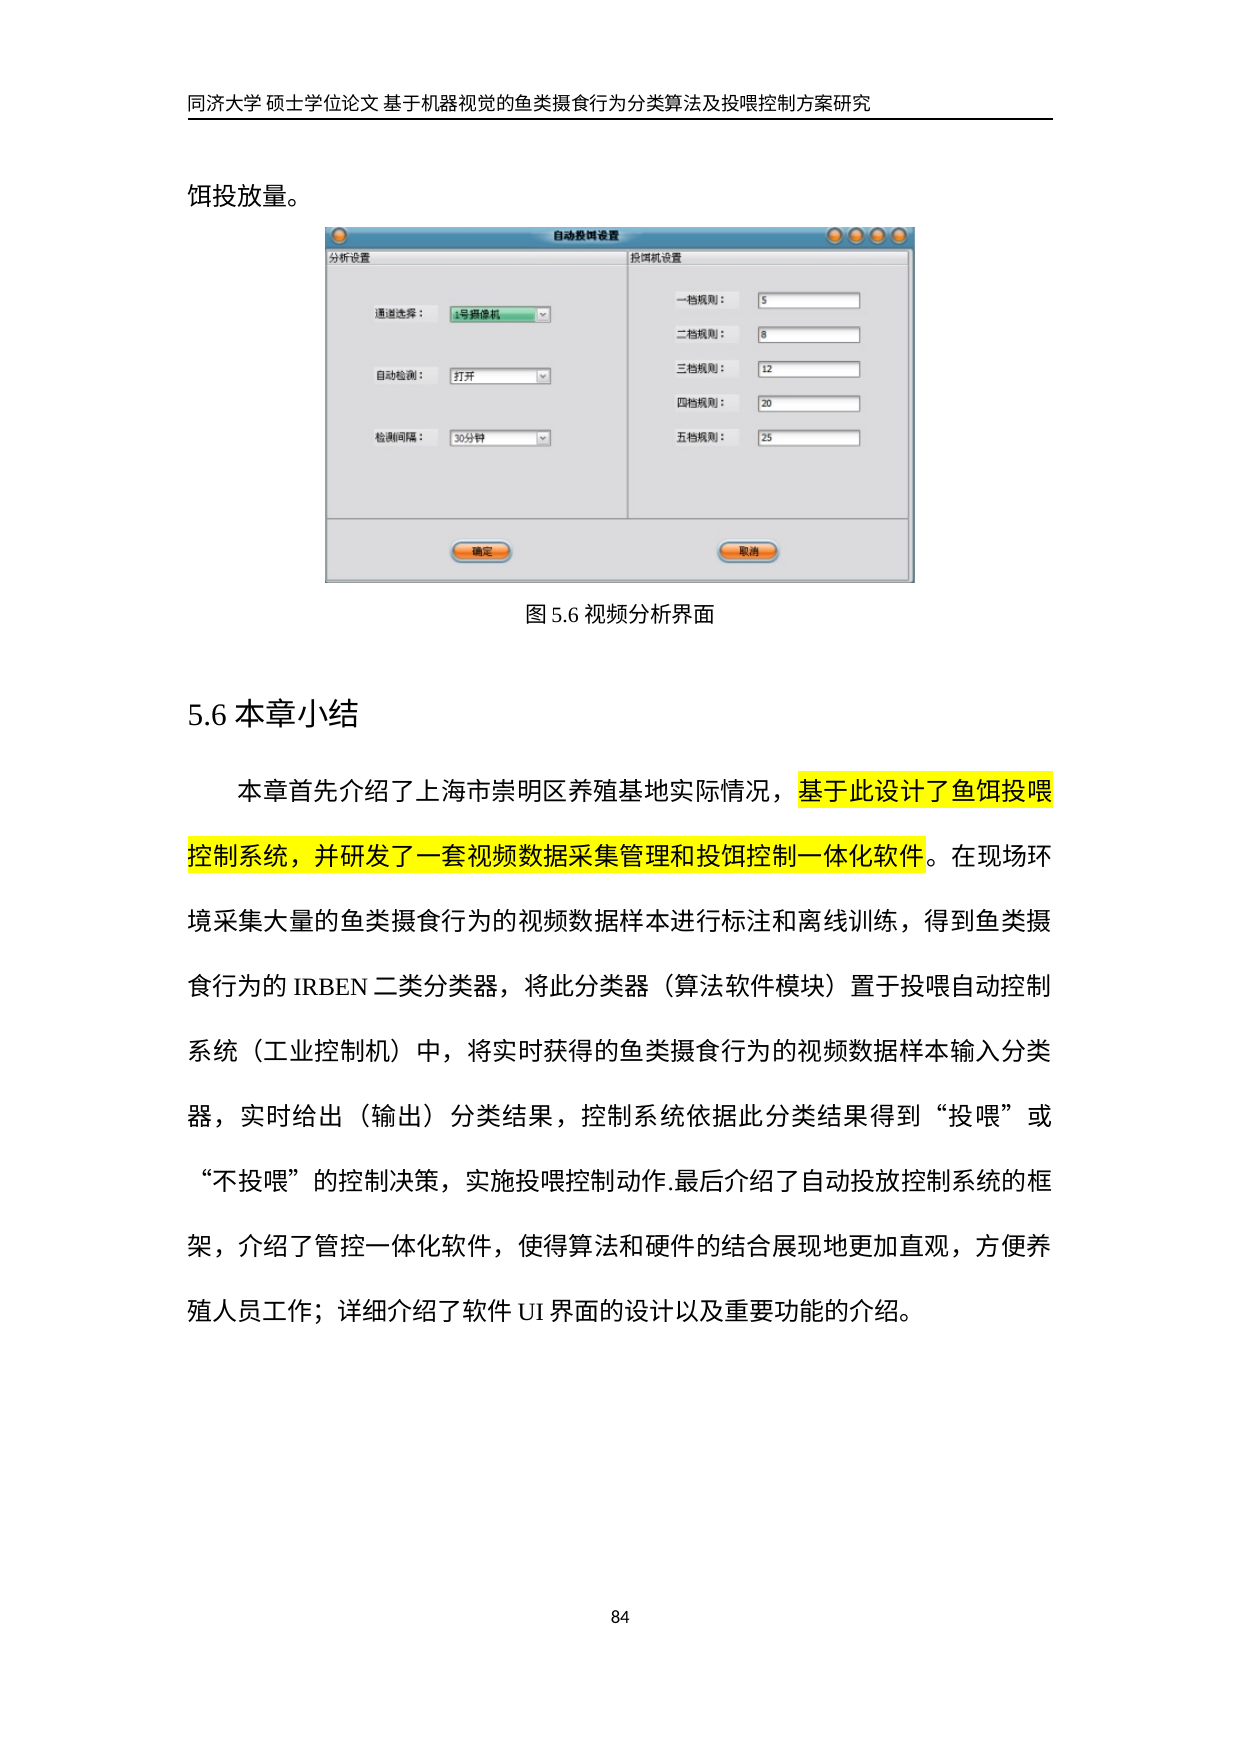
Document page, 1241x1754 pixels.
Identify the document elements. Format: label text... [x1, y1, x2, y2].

text 本章首先介绍了上海市崇明区养殖基地实际情况，基于此设计了鱼饵投喂控制系统，并研发了一套视频数据采集管理和投饵控制一体化软件。在现场环境采集大量的鱼类摄食行为的视频数据样本进行标注和离线训练，得到鱼类摄食行为的IRBEN二类分类器，将此分类器（算法软件模块）置于投喂自动控制系统（工业控制机）中，将实时获得的鱼类摄食行为的视频数据样本输入分类器，实时给出（输出）分类结果，控制系统依据此分类结果得到“投喂”或“不投喂”的控制决策，实施投喂控制动作.最后介绍了自动投放控制系统的框架，介绍了管控一体化软件，使得算法和硬件的结合展现地更加直观，方便养殖人员工作；详细介绍了软件UI界面的设计以及重要功能的介绍。 [187, 757, 1053, 1342]
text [187, 162, 1053, 227]
text 图5.6 视频分析界面 [187, 597, 1053, 629]
text 5.6 本章小结 [187, 679, 1053, 744]
picture [325, 227, 916, 583]
